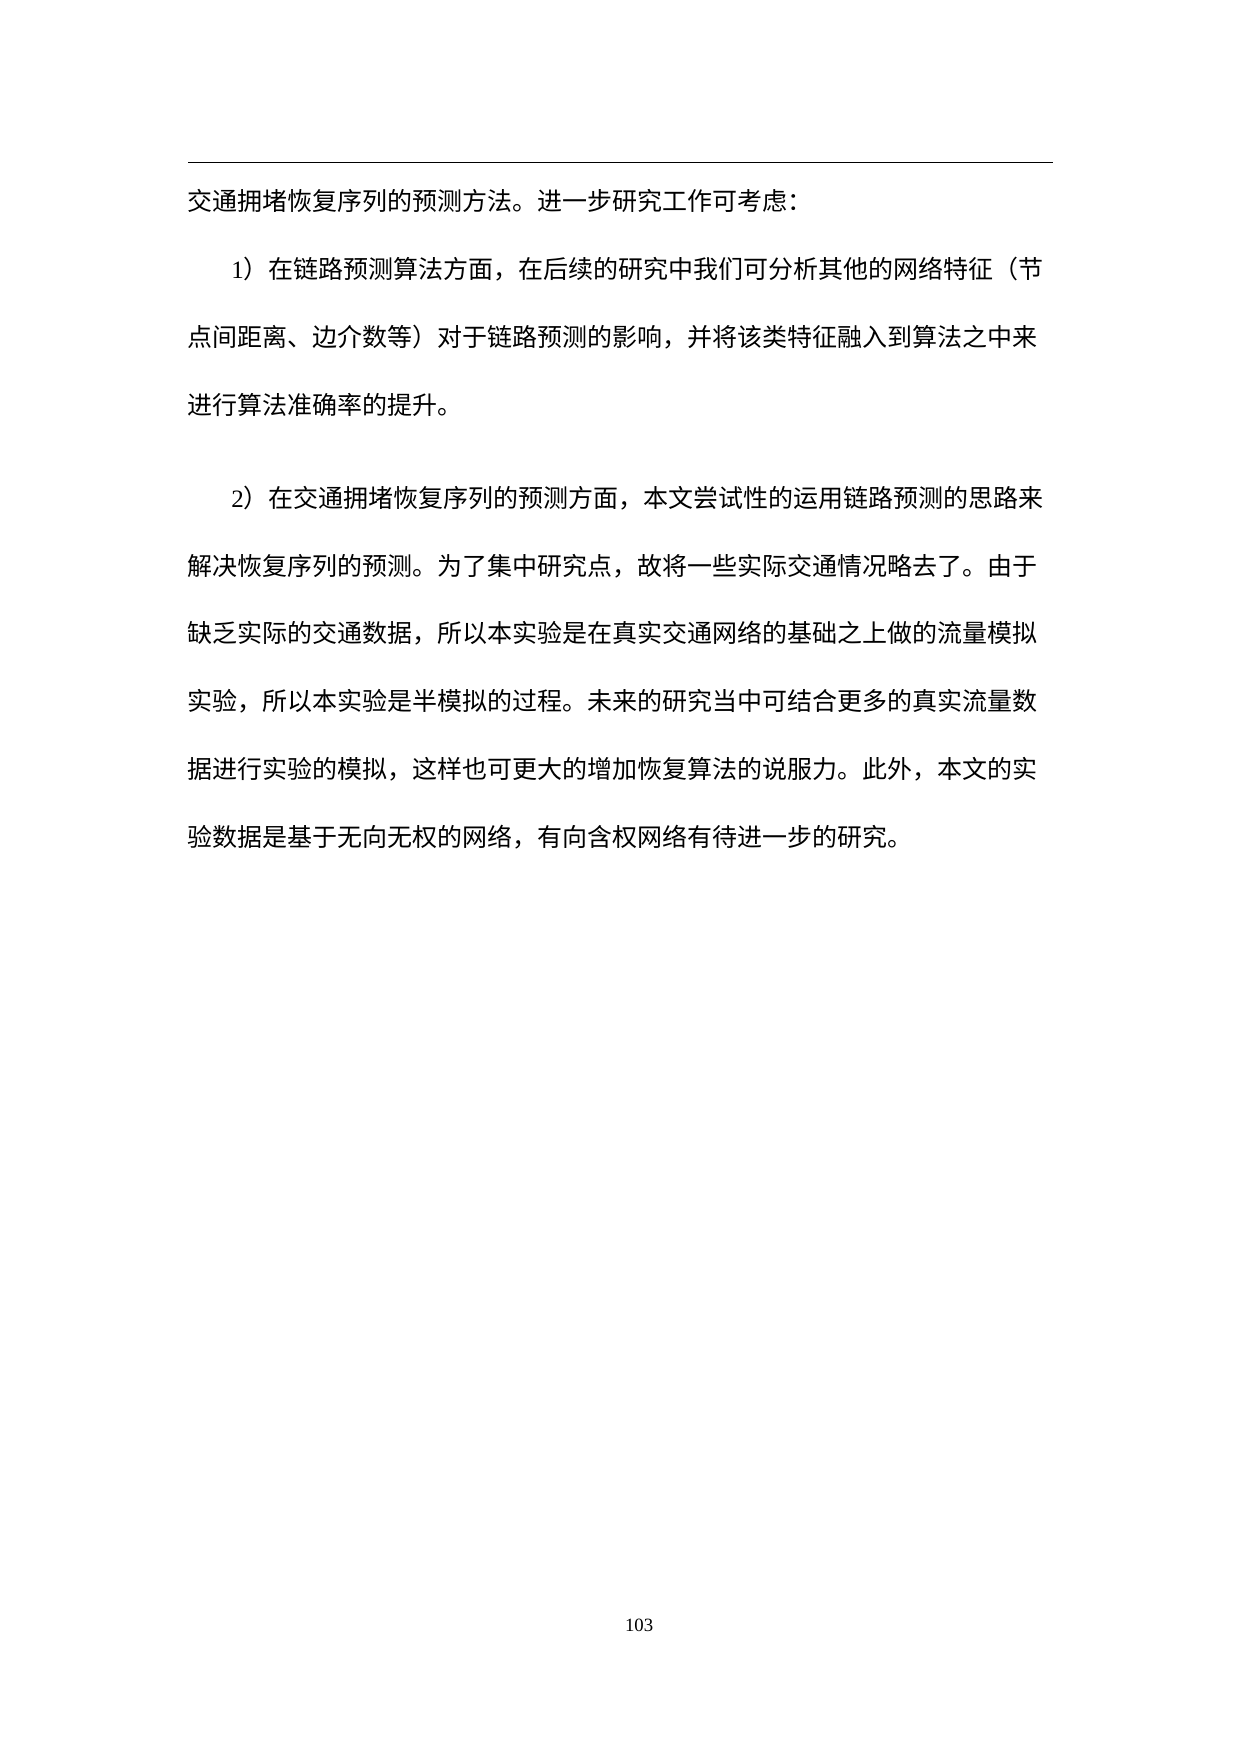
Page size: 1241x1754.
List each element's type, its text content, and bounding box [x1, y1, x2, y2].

text 2）在交通拥堵恢复序列的预测方面，本文尝试性的运用链路预测的思路来解决恢复序列的预测。为了集中研究点，故将一些实际交通情况略去了。由于缺乏实际的交通数据，所以本实验是在真实交通网络的基础之上做的流量模拟实验，所以本实验是半模拟的过程。未来的研究当中可结合更多的真实流量数据进行实验的模拟，这样也可更大的增加恢复算法的说服力。此外，本文的实验数据是基于无向无权的网络，有向含权网络有待进一步的研究。 [187, 462, 1053, 870]
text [187, 166, 1053, 233]
text 1）在链路预测算法方面，在后续的研究中我们可分析其他的网络特征（节点间距离、边介数等）对于链路预测的影响，并将该类特征融入到算法之中来进行算法准确率的提升。 [187, 233, 1053, 437]
